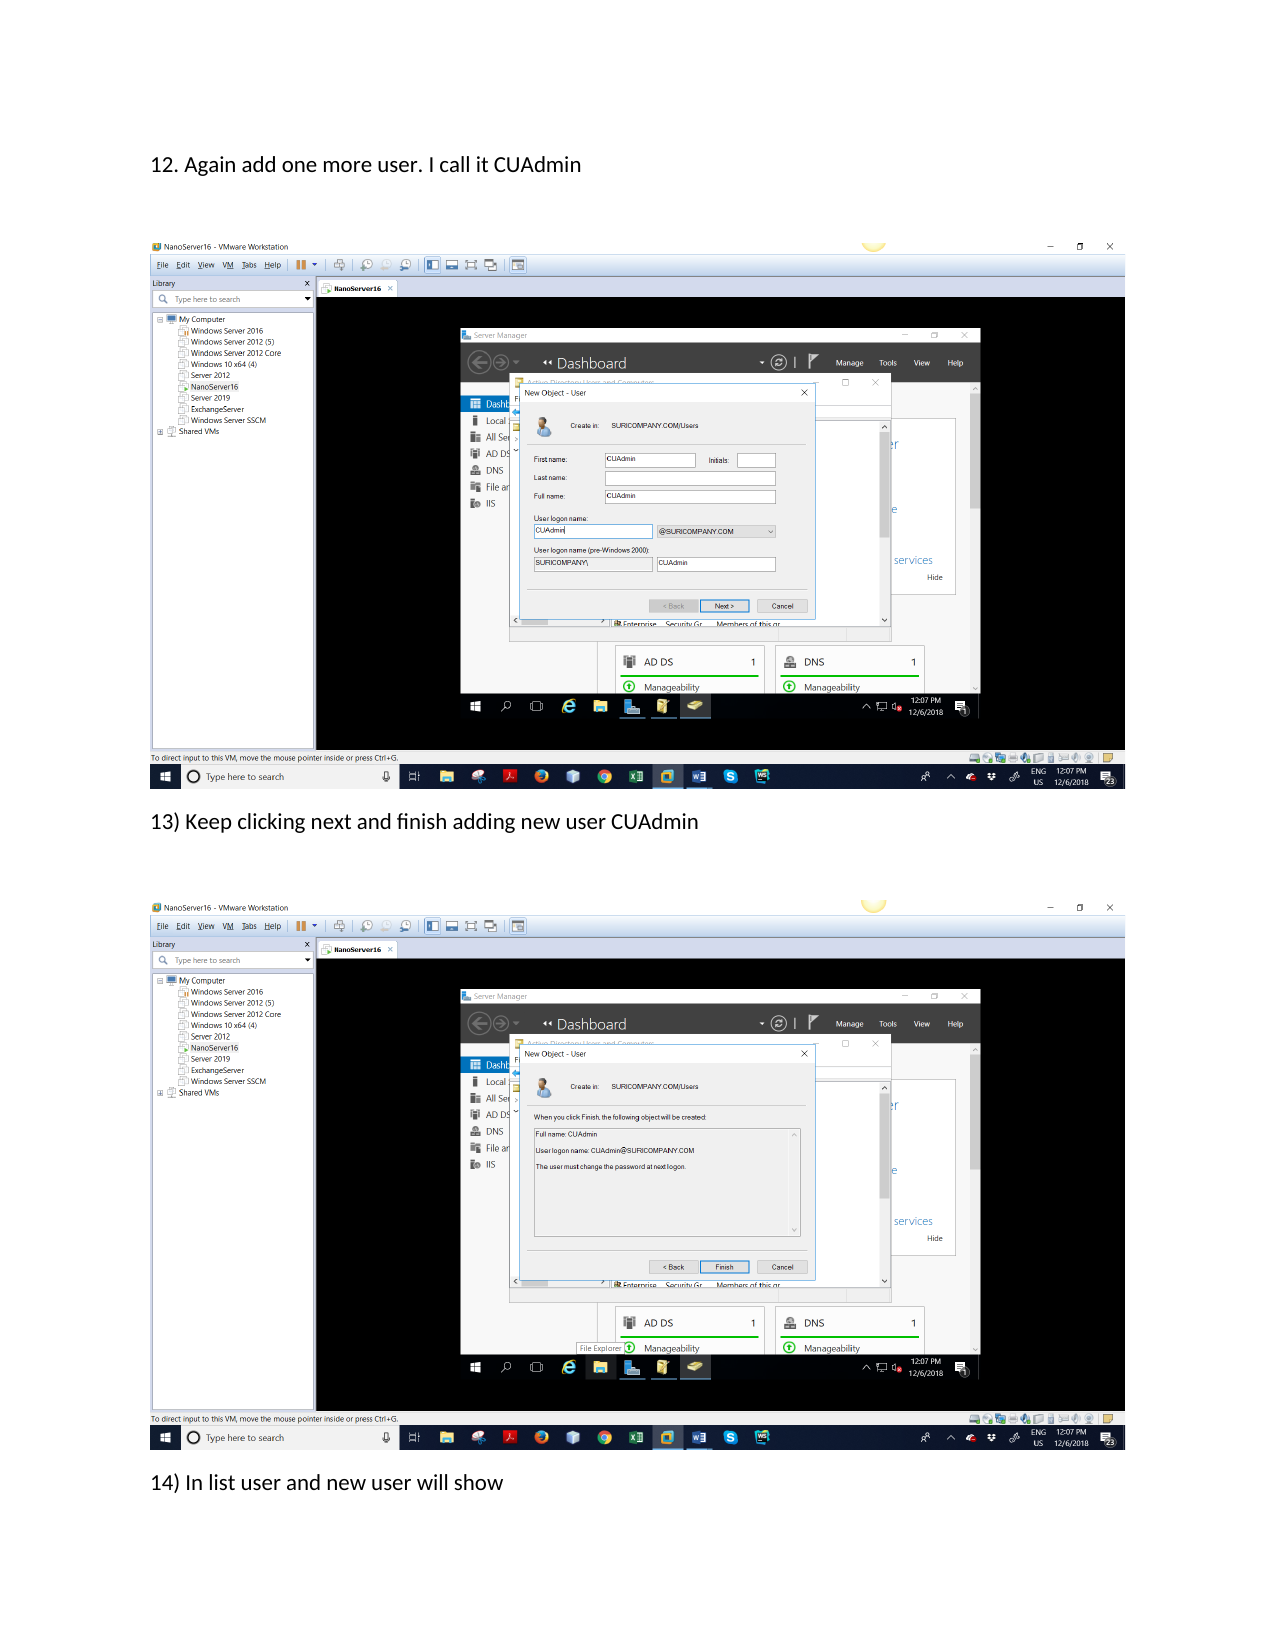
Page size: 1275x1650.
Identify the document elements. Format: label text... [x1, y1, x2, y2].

text 13) Keep clicking next and finish adding new user CUAdmin [150, 807, 1125, 835]
text 14) In list user and new user will show [150, 1468, 1125, 1496]
picture [150, 243, 1125, 789]
text 12. Again add one more user. I call it CUAdmin [150, 150, 1125, 178]
picture [150, 900, 1125, 1450]
